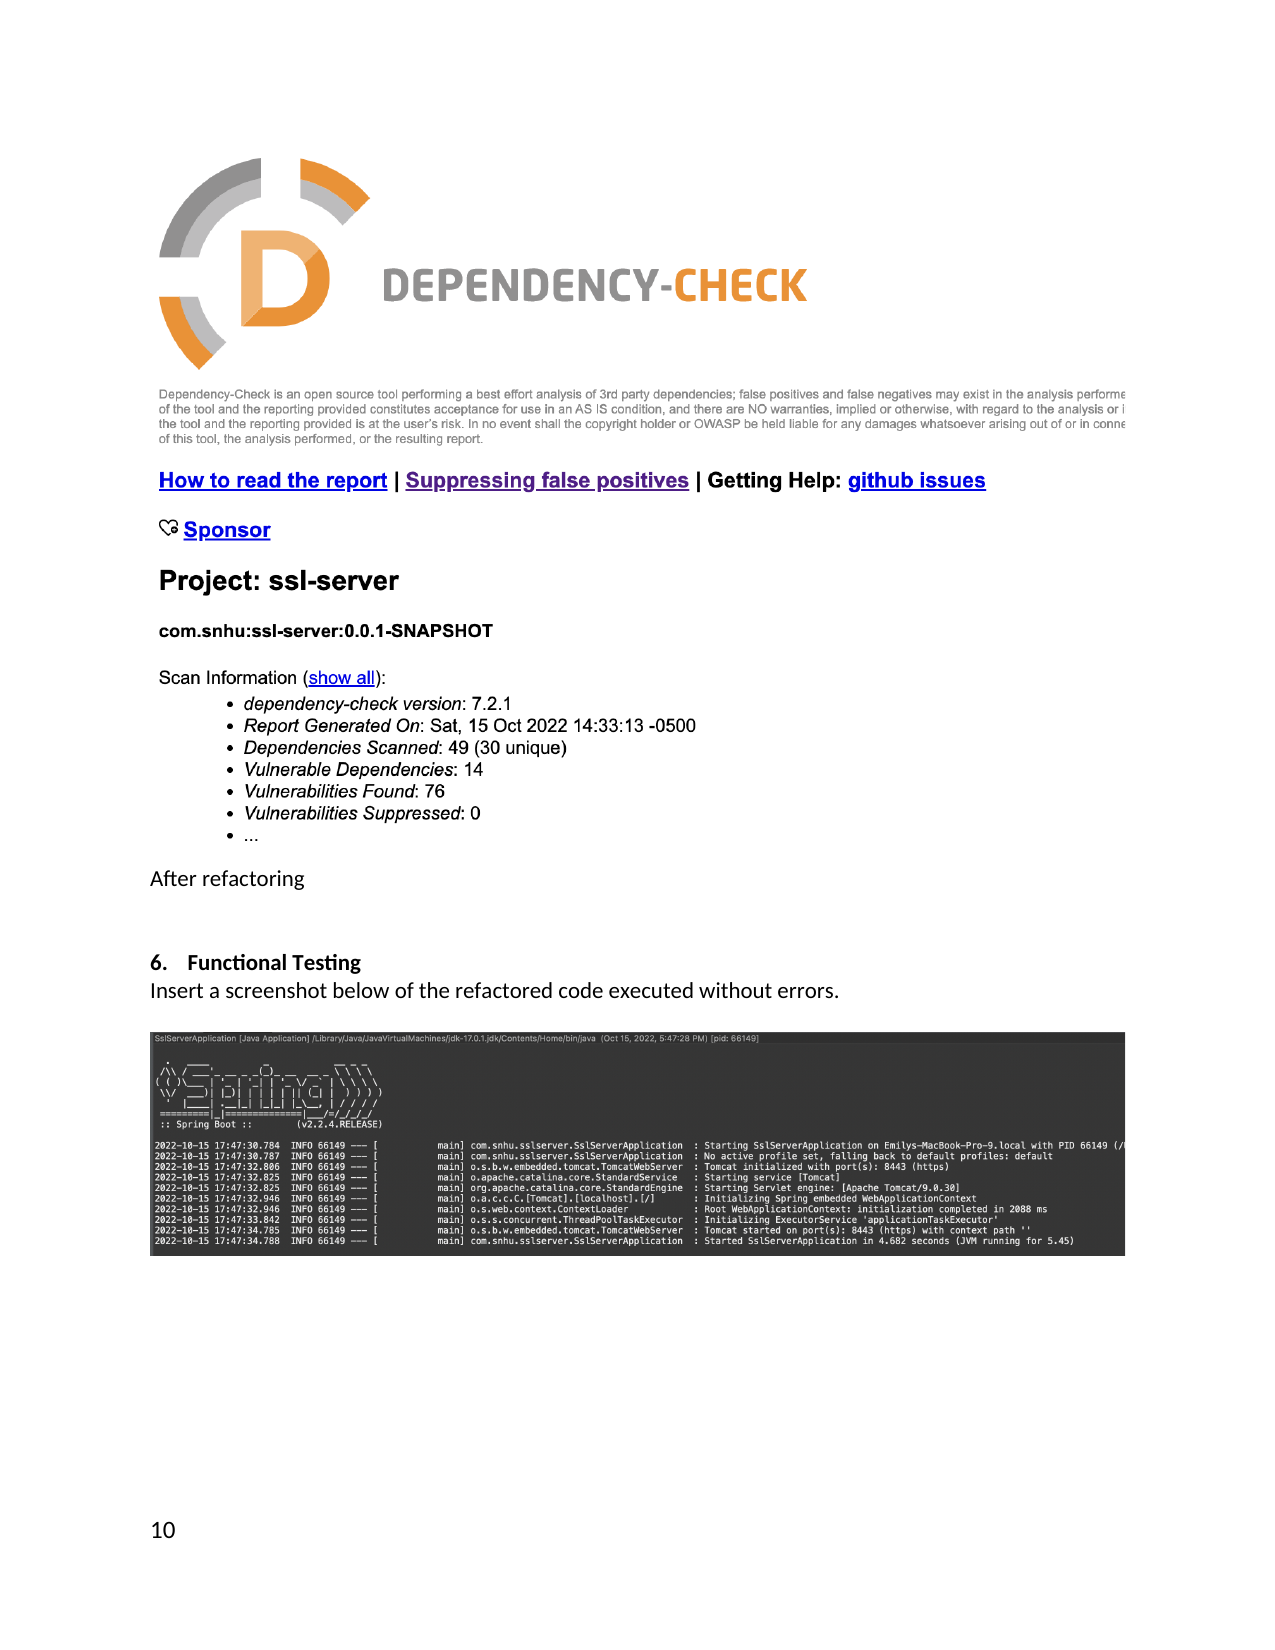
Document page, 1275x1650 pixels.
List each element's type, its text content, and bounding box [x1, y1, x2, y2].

picture [150, 1032, 1125, 1256]
text Insert a screenshot below of the refactored code executed without errors. [150, 976, 1125, 1004]
picture [150, 150, 1125, 865]
subtitle Functional Testing [150, 948, 1125, 976]
text After refactoring [150, 865, 1125, 892]
